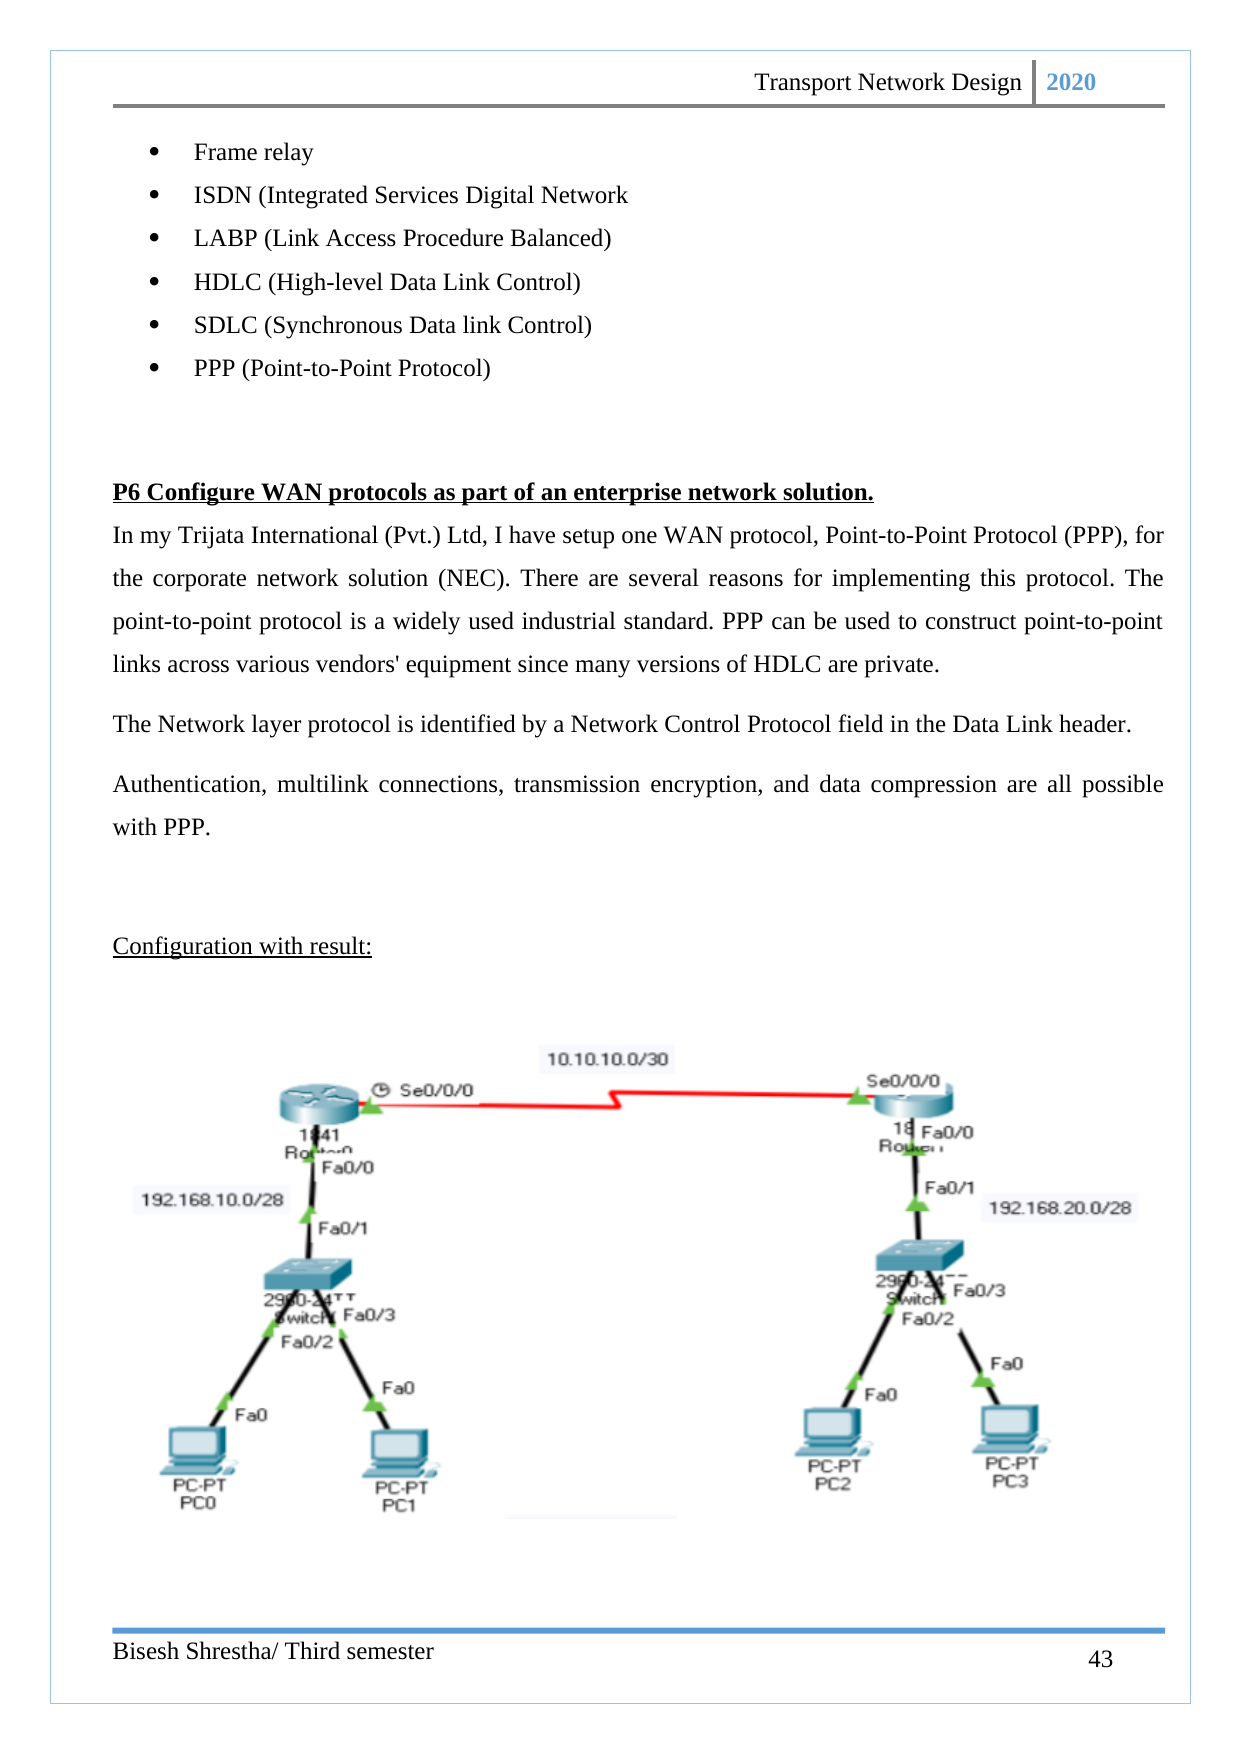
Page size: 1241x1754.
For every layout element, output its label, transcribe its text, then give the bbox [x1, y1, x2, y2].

list PPP (Point-to-Point Protocol) [150, 353, 1165, 382]
text The Network layer protocol is identified by a Network Control Protocol field in the Data Link header. [112, 709, 1165, 738]
list HDLC (High-level Data Link Control) [150, 267, 1165, 295]
subtitle Configuration with result: [112, 931, 1165, 960]
list LABP (Link Access Procedure Balanced) [150, 223, 1165, 252]
picture [112, 1034, 1166, 1519]
list SDLC (Synchronous Data link Control) [150, 310, 1165, 338]
text In my Trijata International (Pvt.) Ltd, I have setup one WAN protocol, Point-to-Point Protocol (PPP), for the corporate network solution (NEC). There are several reasons for implementing this protocol. The point-to-point protocol is a widely used industrial standard. PPP can be used to construct point-to-point links across various vendors' equipment since many versions of HDLC are private. [112, 520, 1165, 678]
list Frame relay [150, 137, 1165, 166]
text Authentication, multilink connections, transmission encryption, and data compression are all possible with PPP. [112, 769, 1165, 841]
subtitle P6 Configure WAN protocols as part of an enterprise network solution. [112, 477, 1165, 505]
list ISDN (Integrated Services Digital Network [150, 180, 1165, 209]
